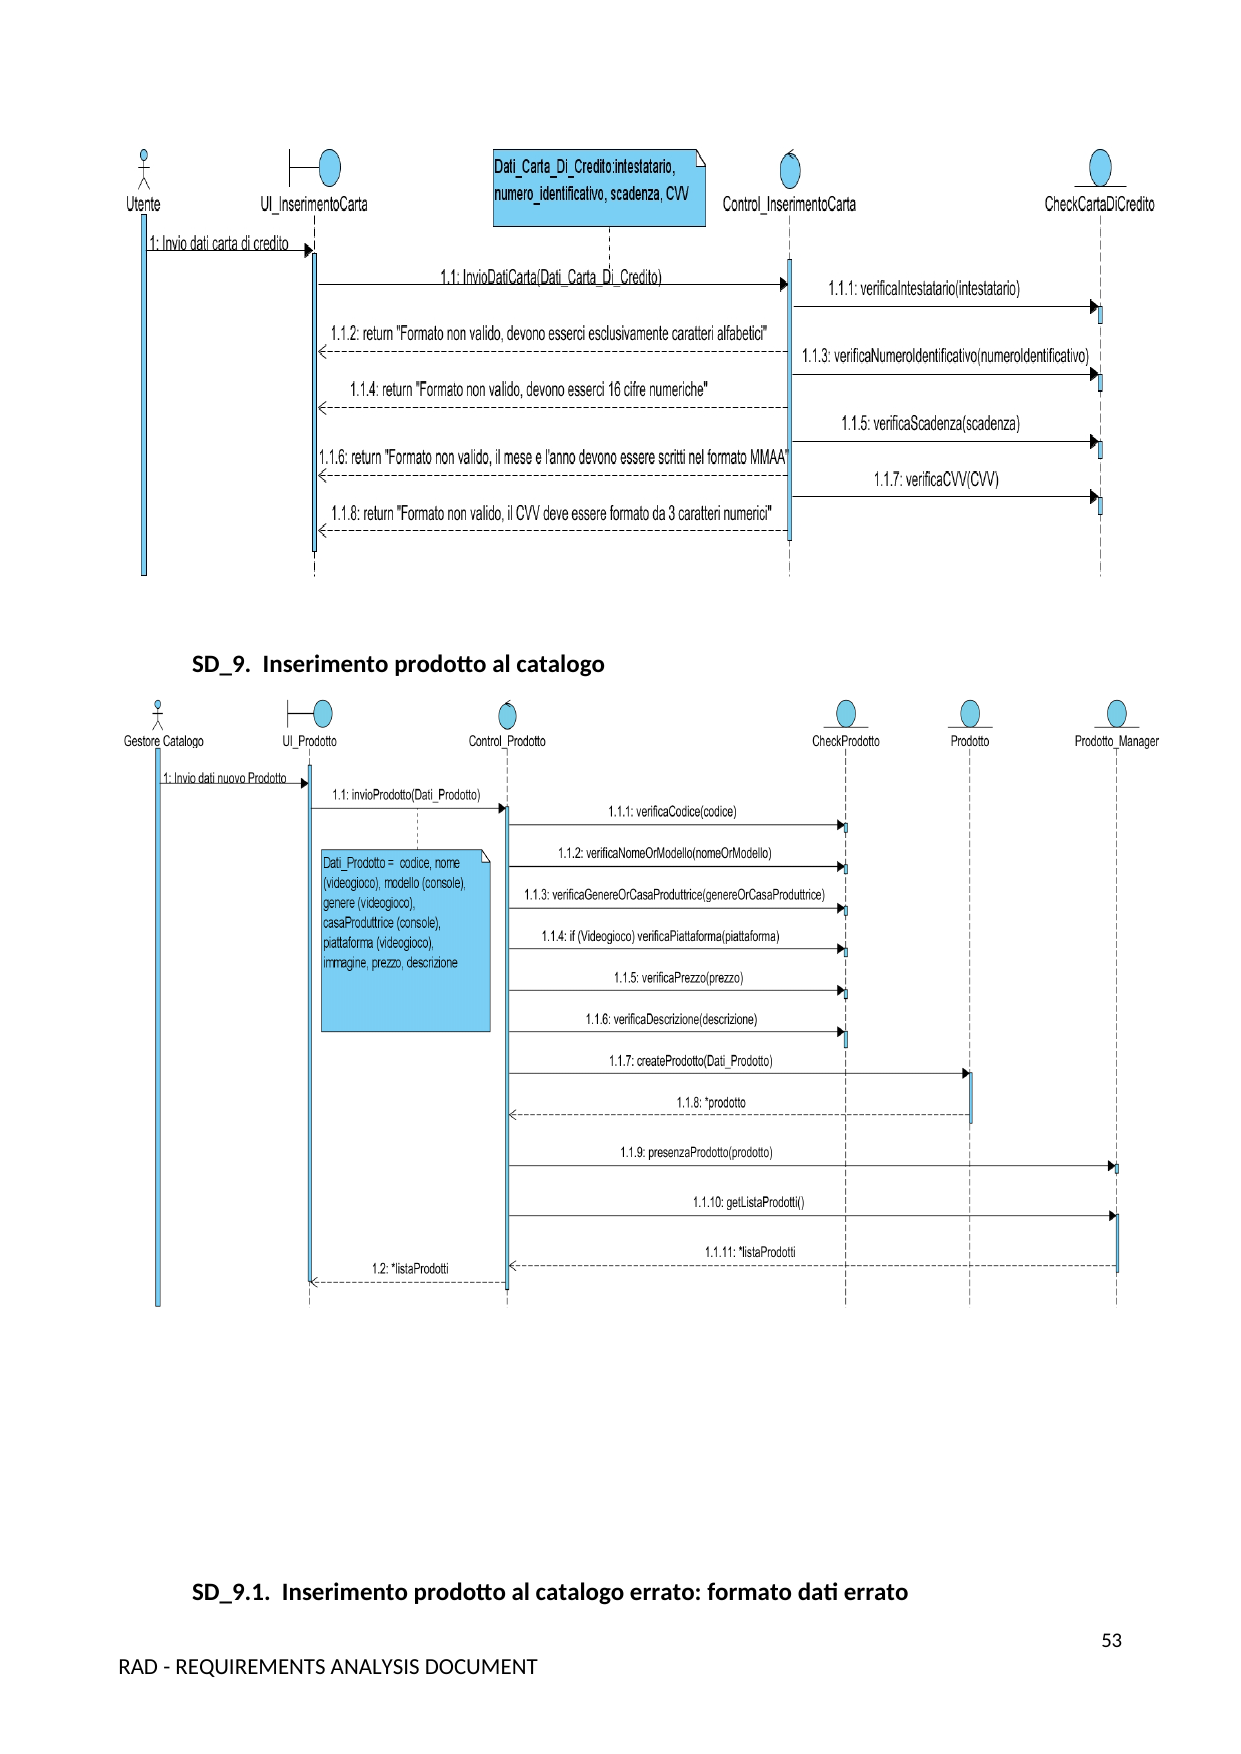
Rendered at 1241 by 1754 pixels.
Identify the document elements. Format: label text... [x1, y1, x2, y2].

text SD_9. Inserimento prodotto al catalogo [192, 648, 1122, 679]
picture [118, 698, 1170, 1310]
text SD_9.1. Inserimento prodotto al catalogo errato: formato dati errato [192, 1576, 1122, 1607]
picture [118, 147, 1161, 581]
